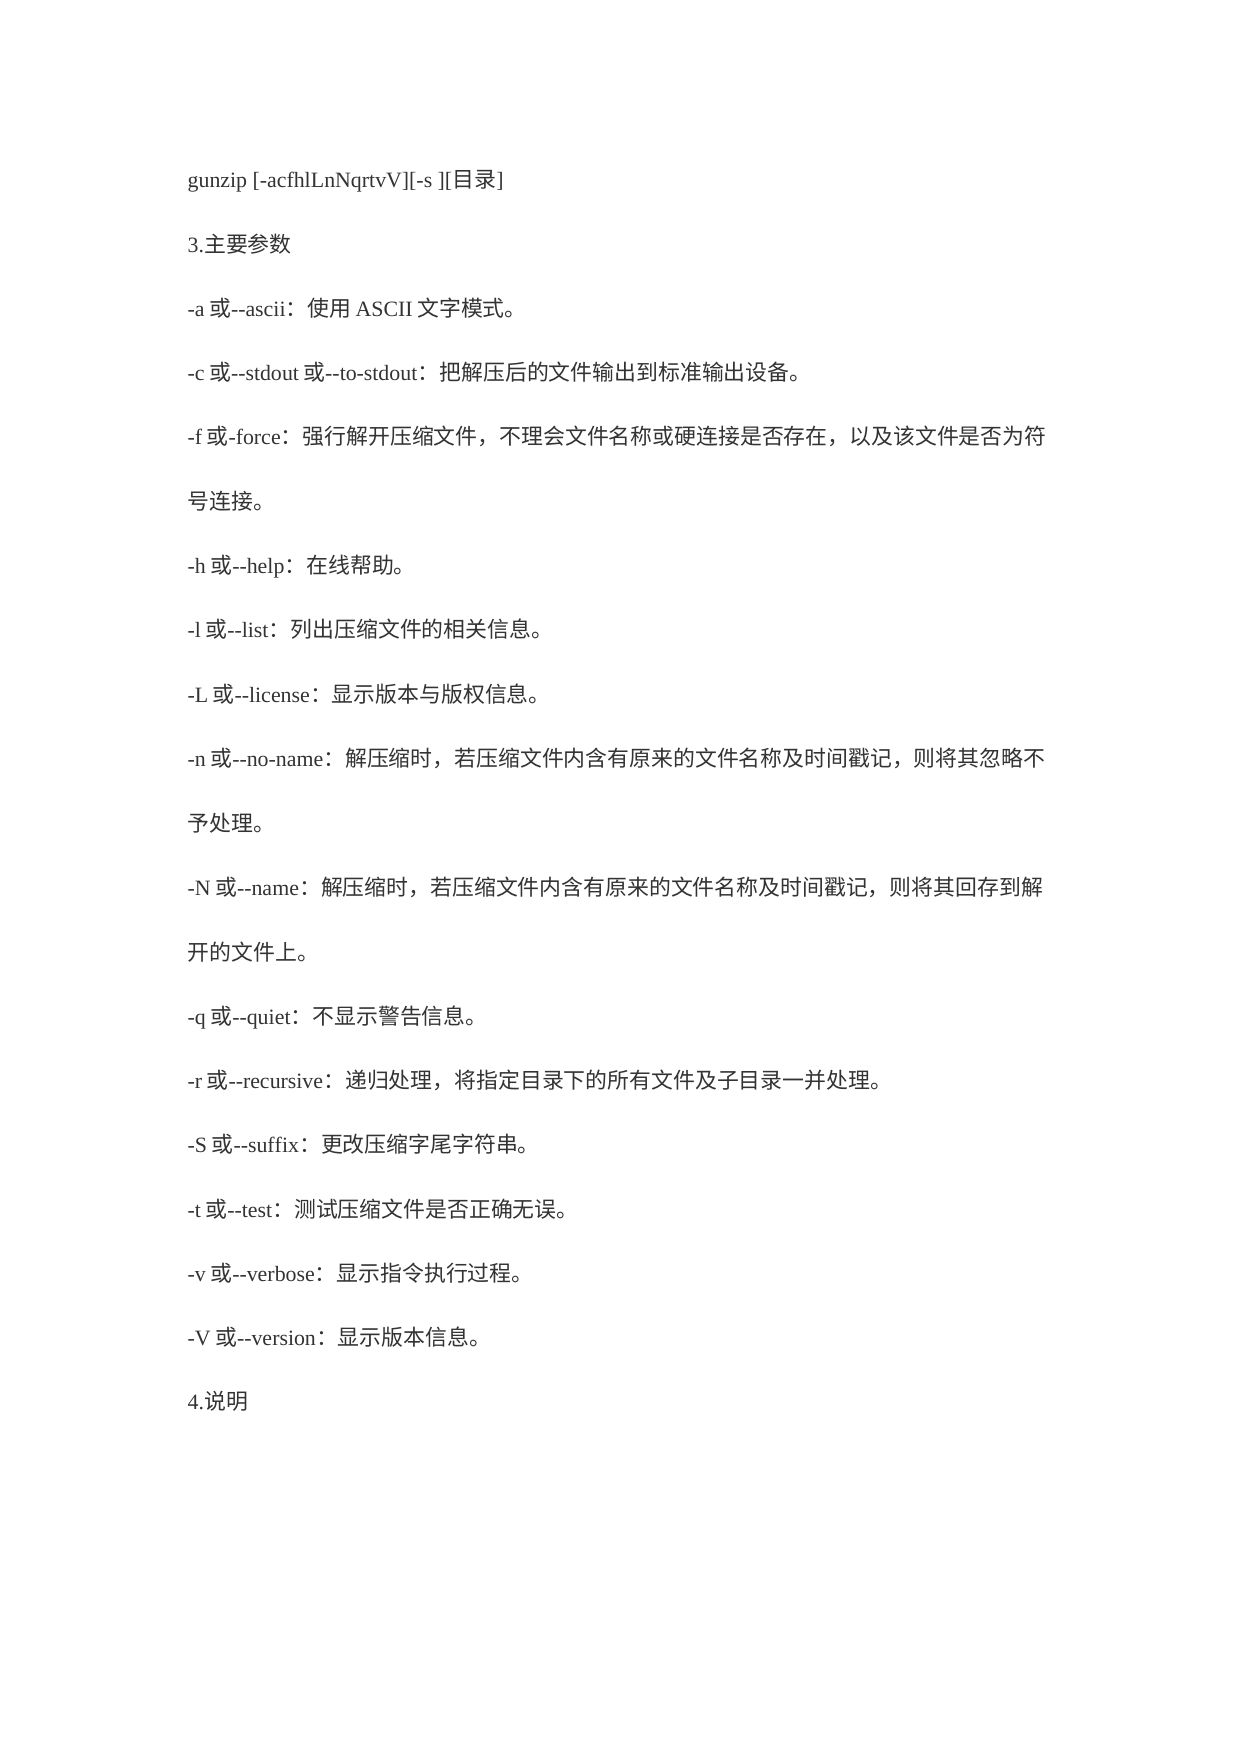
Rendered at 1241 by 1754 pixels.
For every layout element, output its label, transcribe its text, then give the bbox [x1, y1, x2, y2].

text -n或--no-name：解压缩时，若压缩文件内含有原来的文件名称及时间戳记，则将其忽略不予处理。 [187, 740, 1053, 838]
text 3.主要参数 [187, 226, 1053, 259]
text -f或-force：强行解开压缩文件，不理会文件名称或硬连接是否存在，以及该文件是否为符号连接。 [187, 419, 1053, 516]
text gunzip [-acfhlLnNqrtvV][-s ][目录] [187, 162, 1053, 194]
text -l或--list：列出压缩文件的相关信息。 [187, 612, 1053, 644]
text -a或--ascii：使用ASCII文字模式。 [187, 290, 1053, 323]
text -V或--version：显示版本信息。 [187, 1319, 1053, 1352]
text -r或--recursive：递归处理，将指定目录下的所有文件及子目录一并处理。 [187, 1063, 1053, 1095]
text -h或--help：在线帮助。 [187, 548, 1053, 580]
text -c或--stdout或--to-stdout：把解压后的文件输出到标准输出设备。 [187, 354, 1053, 387]
text 4.说明 [187, 1384, 1053, 1416]
text -L或--license：显示版本与版权信息。 [187, 676, 1053, 709]
text -N或--name：解压缩时，若压缩文件内含有原来的文件名称及时间戳记，则将其回存到解开的文件上。 [187, 869, 1053, 967]
text -S或--suffix：更改压缩字尾字符串。 [187, 1127, 1053, 1159]
text -v或--verbose：显示指令执行过程。 [187, 1255, 1053, 1288]
text -t或--test：测试压缩文件是否正确无误。 [187, 1191, 1053, 1224]
text -q或--quiet：不显示警告信息。 [187, 999, 1053, 1031]
